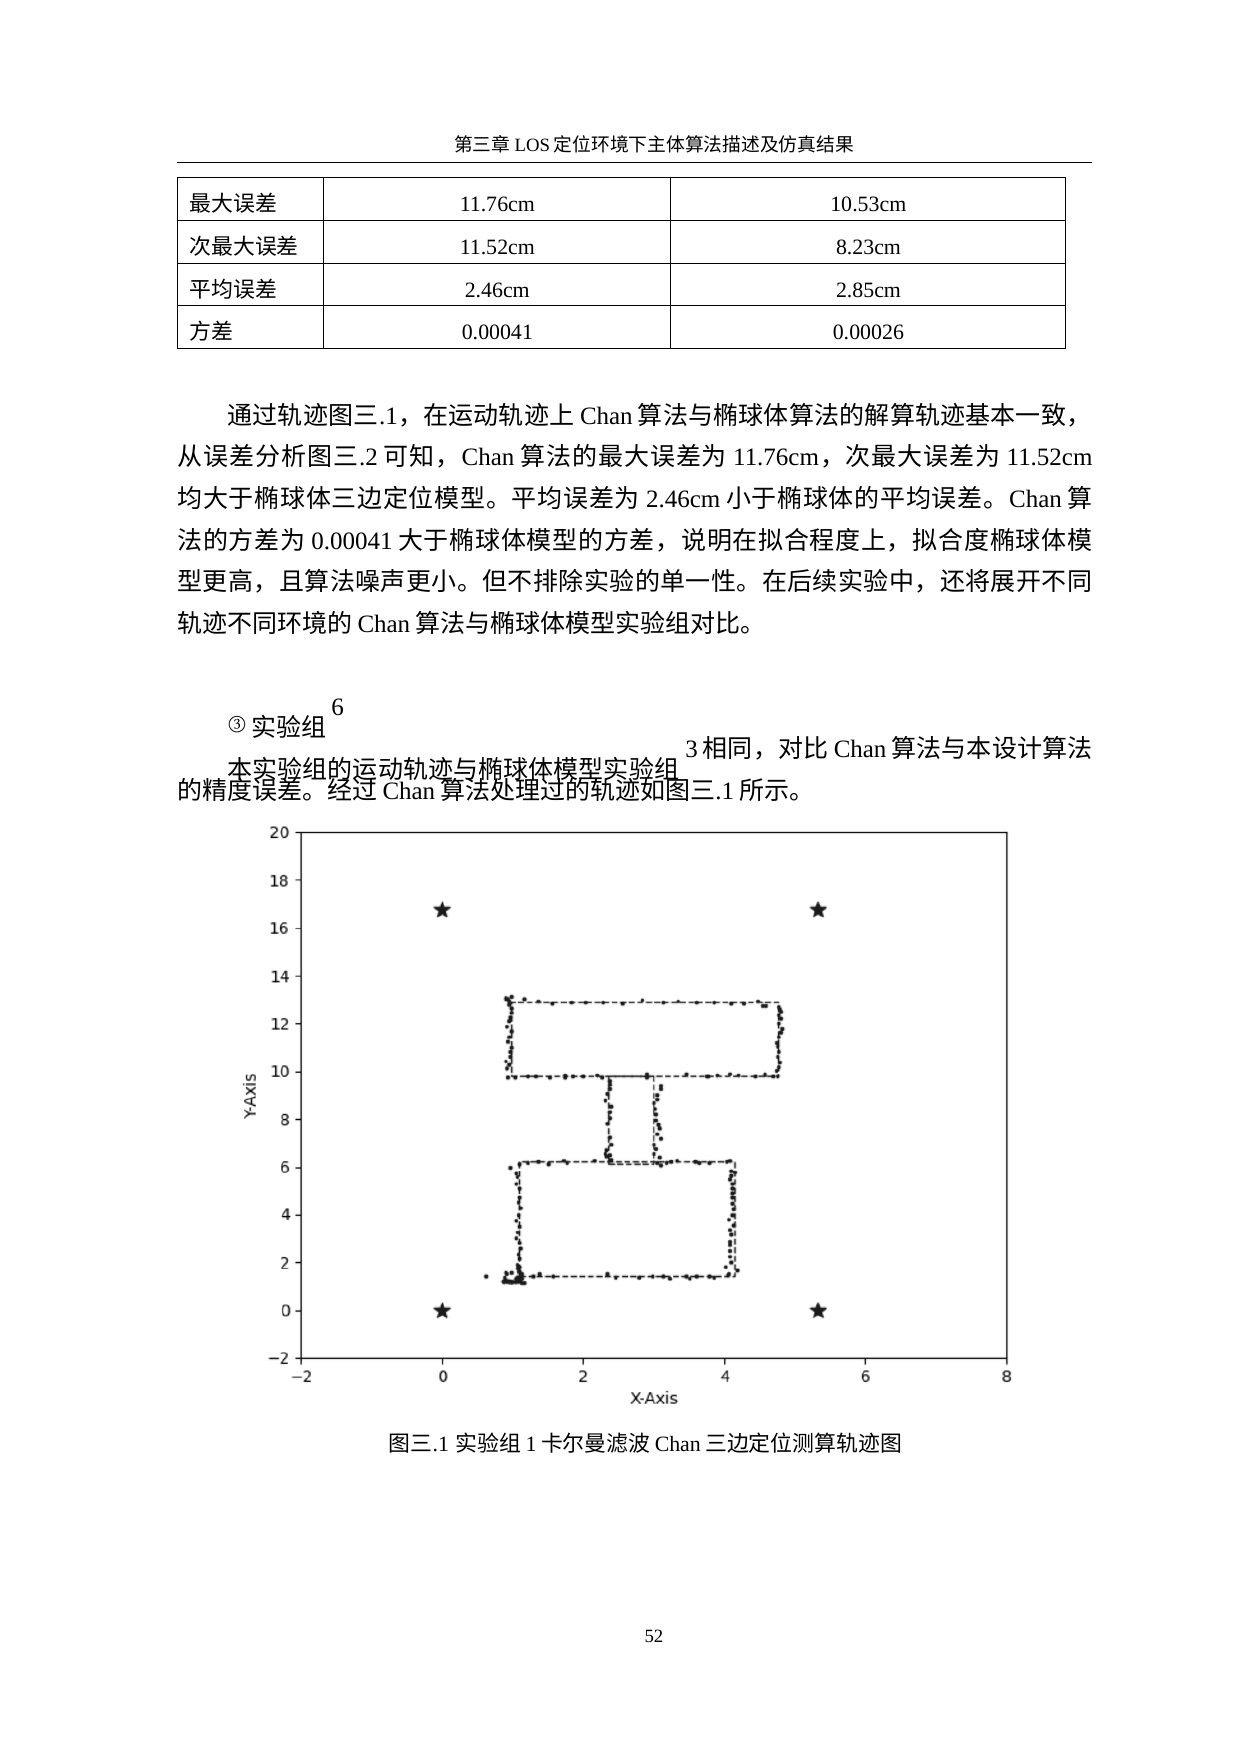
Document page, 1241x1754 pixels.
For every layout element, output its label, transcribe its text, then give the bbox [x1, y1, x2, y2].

text 本实验组的运动轨迹与椭球体模型实验组3相同，对比Chan算法与本设计算法的精度误差。经过Chan算法处理过的轨迹如图3.25 所示。 [177, 724, 1092, 807]
text 通过轨迹图3.23，在运动轨迹上Chan算法与椭球体算法的解算轨迹基本一致，从误差分析图3.24可知，Chan算法的最大误差为11.76cm，次最大误差为11.52cm均大于椭球体三边定位模型。平均误差为2.46cm小于椭球体的平均误差。Chan算法的方差为0.00041大于椭球体模型的方差，说明在拟合程度上，拟合度椭球体模型更高，且算法噪声更小。但不排除实验的单一性。在后续实验中，还将展开不同轨迹不同环境的Chan算法与椭球体模型实验组对比。 [177, 391, 1092, 641]
table_cell 0.00026 [671, 306, 1065, 348]
text ③实验组6 [177, 682, 1092, 724]
text 实验组1卡尔曼滤波Chan三边定位测算轨迹图 [177, 1426, 1092, 1458]
table_cell 次最大误差 [178, 221, 323, 263]
table_cell 最大误差 [178, 178, 323, 220]
table_cell 10.53cm [671, 178, 1065, 220]
table_cell 2.46cm [324, 264, 670, 305]
table_cell 8.23cm [671, 221, 1065, 263]
table_cell 2.85cm [671, 264, 1065, 305]
table_cell 11.76cm [324, 178, 670, 220]
table_cell 0.00041 [324, 306, 670, 348]
table_cell 方差 [178, 306, 323, 348]
table_cell 11.52cm [324, 221, 670, 263]
table_cell 平均误差 [178, 264, 323, 305]
